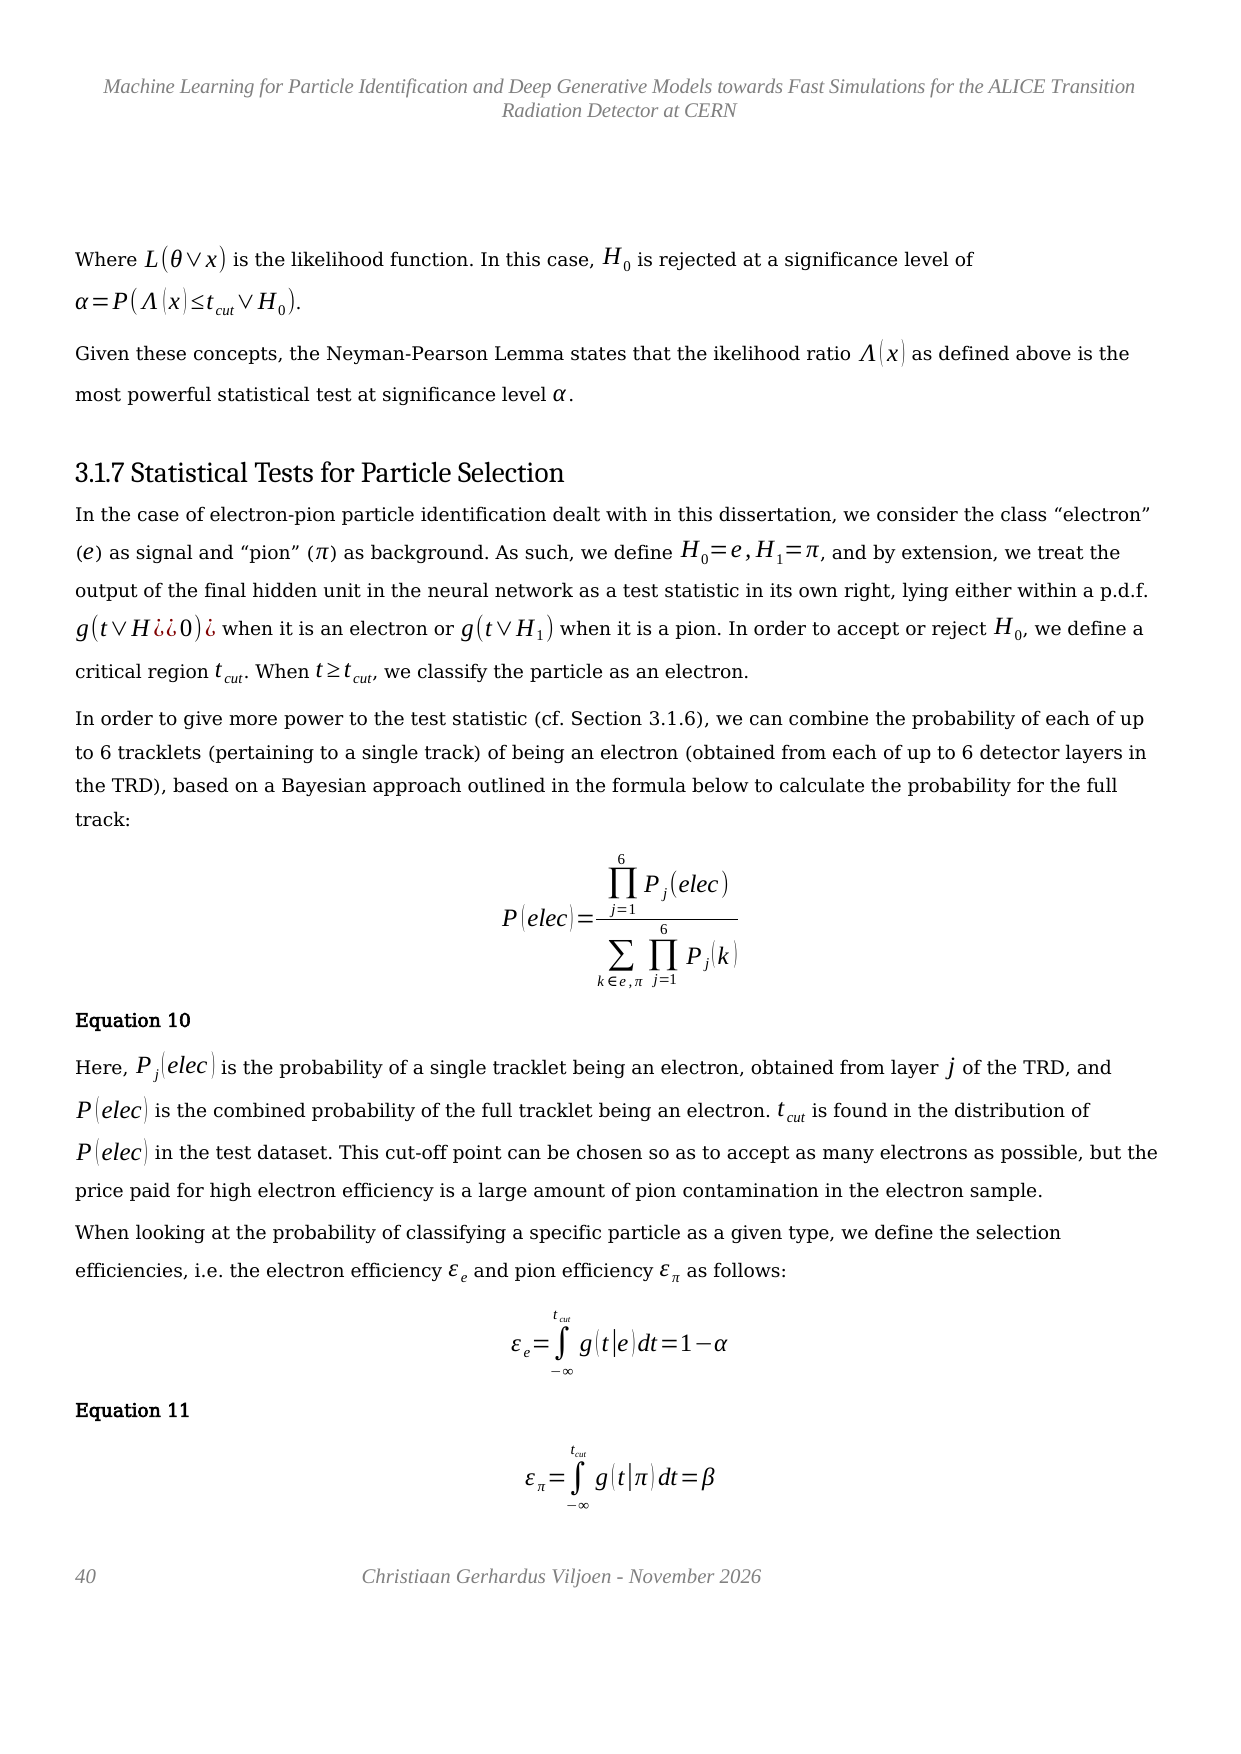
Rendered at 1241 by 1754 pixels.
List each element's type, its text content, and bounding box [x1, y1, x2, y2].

text Equation 10 [75, 1008, 1165, 1031]
text Here, is the probability of a single tracklet being an electron, obtained from layer of the TRD, and is the combined probability of the full tracklet being an electron. is found in the distribution of in the test dataset. This cut-off point can be chosen so as to accept as many electrons as possible, but the price paid for high electron efficiency is a large amount of pion contamination in the electron sample. [75, 1050, 1165, 1201]
text When looking at the probability of classifying a specific particle as a given type, we define the selection efficiencies, i.e. the electron efficiency and pion efficiency as follows: [75, 1221, 1165, 1286]
subtitle Statistical Tests for Particle Selection [75, 456, 1165, 490]
text Where is the likelihood function. In this case, is rejected at a significance level of . [75, 243, 1165, 318]
text Equation 11 [75, 1398, 1165, 1421]
text Given these concepts, the Neyman-Pearson Lemma states that the ikelihood ratio as defined above is the most powerful statistical test at significance level . [75, 338, 1165, 408]
text In order to give more power to the test statistic (cf. Section 3.1.6), we can combine the probability of each of up to 6 tracklets (pertaining to a single track) of being an electron (obtained from each of up to 6 detector layers in the TRD), based on a Bayesian approach outlined in the formula below to calculate the probability for the full track: [75, 707, 1165, 830]
text In the case of electron-pion particle identification dealt with in this dissertation, we consider the class “electron” () as signal and “pion” () as background. As such, we define , and by extension, we treat the output of the final hidden unit in the neural network as a test statistic in its own right, lying either within a p.d.f. when it is an electron or when it is a pion. In order to accept or reject , we define a critical region . When , we classify the particle as an electron. [75, 502, 1165, 687]
